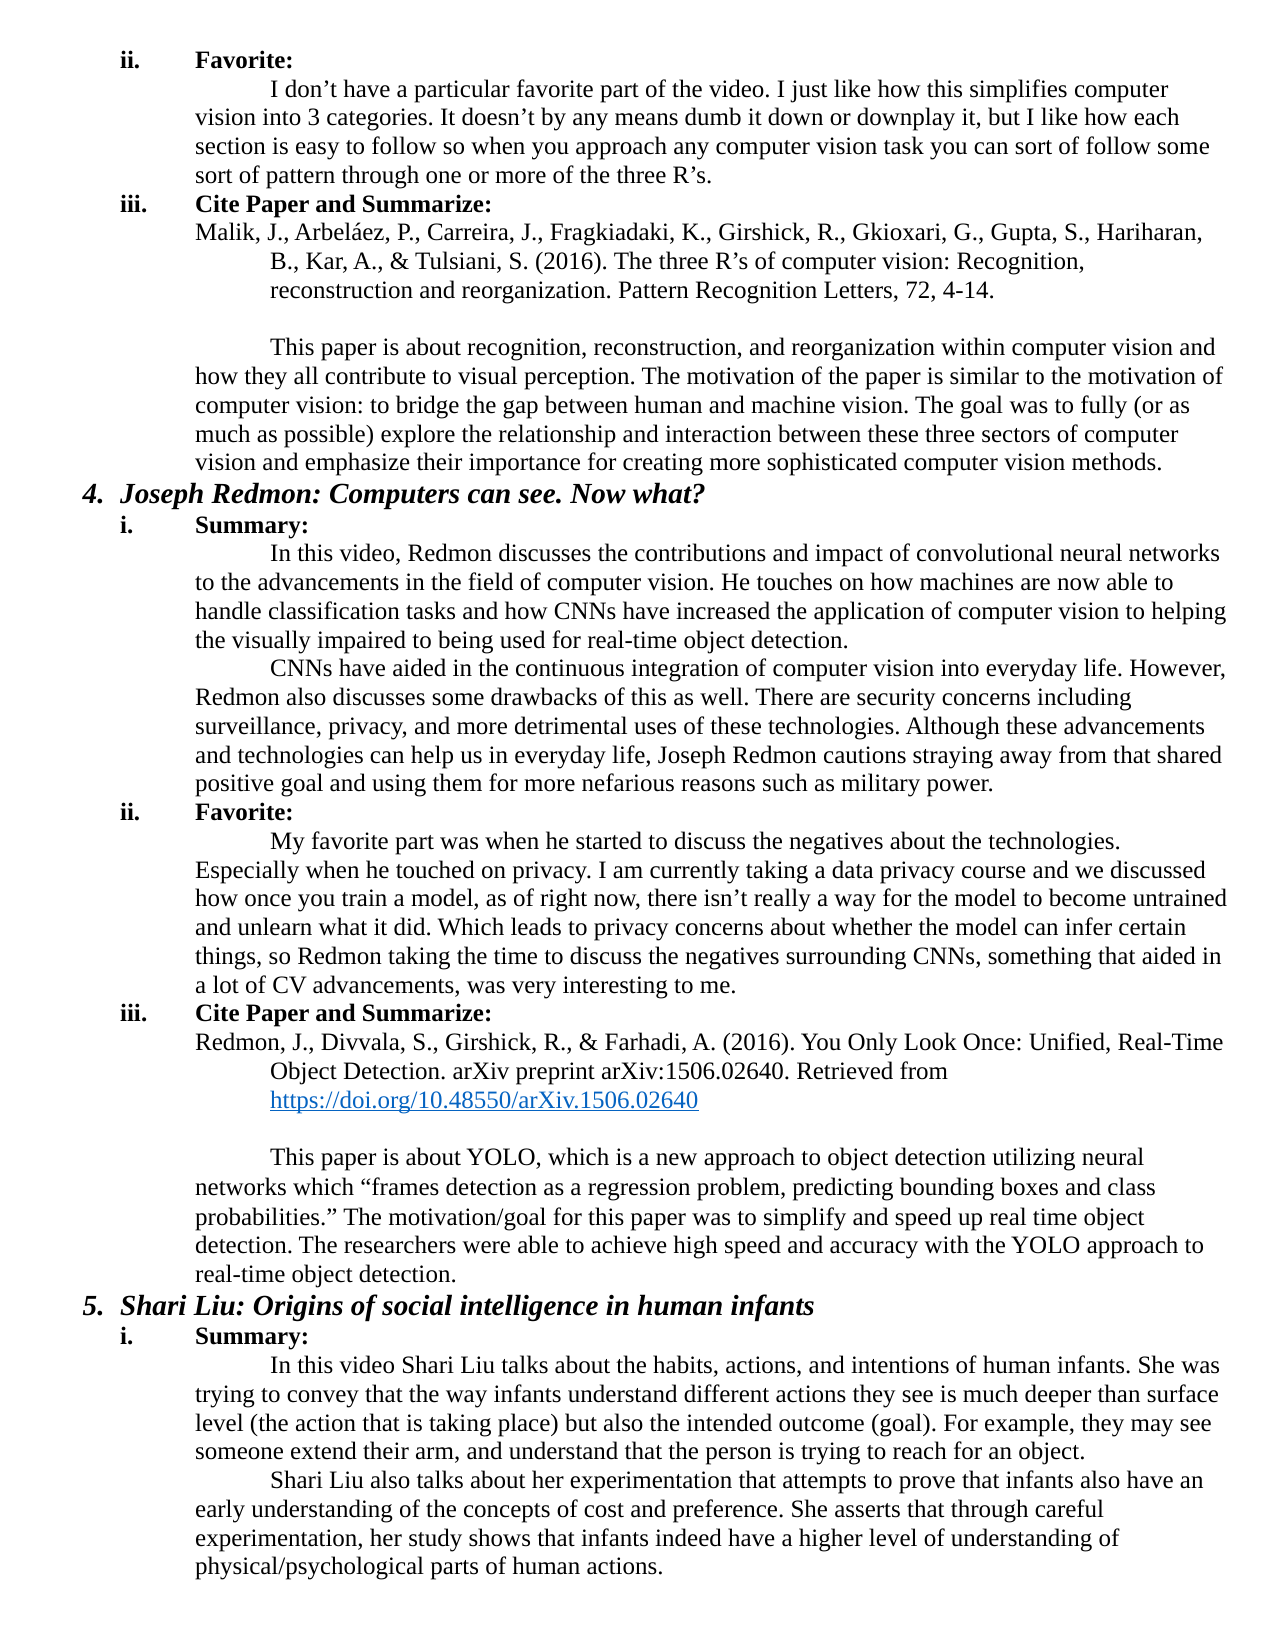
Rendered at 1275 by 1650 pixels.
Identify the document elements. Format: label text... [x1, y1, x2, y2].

list I don’t have a particular favorite part of the video. I just like how this simplifies computer vision into 3 categories. It doesn’t by any means dumb it down or downplay it, but I like how each section is easy to follow so when you approach any computer vision task you can sort of follow some sort of pattern through one or more of the three R’s. [195, 74, 1230, 189]
list CNNs have aided in the continuous integration of computer vision into everyday life. However, Redmon also discusses some drawbacks of this as well. There are security concerns including surveillance, privacy, and more detrimental uses of these technologies. Although these advancements and technologies can help us in everyday life, Joseph Redmon cautions straying away from that shared positive goal and using them for more nefarious reasons such as military power. [195, 653, 1230, 797]
list Malik, J., Arbeláez, P., Carreira, J., Fragkiadaki, K., Girshick, R., Gkioxari, G., Gupta, S., Hariharan, B., Kar, A., & Tulsiani, S. (2016). The three R’s of computer vision: Recognition, reconstruction and reorganization. Pattern Recognition Letters, 72, 4-14. [195, 217, 1230, 304]
list Cite Paper and Summarize: [120, 189, 1230, 217]
list This paper is about recognition, reconstruction, and reorganization within computer vision and how they all contribute to visual perception. The motivation of the paper is similar to the motivation of computer vision: to bridge the gap between human and machine vision. The goal was to fully (or as much as possible) explore the relationship and interaction between these three sectors of computer vision and emphasize their importance for creating more sophisticated computer vision methods. [195, 332, 1230, 476]
list Redmon, J., Divvala, S., Girshick, R., & Farhadi, A. (2016). You Only Look Once: Unified, Real-Time Object Detection. arXiv preprint arXiv:1506.02640. Retrieved from https://doi.org/10.48550/arXiv.1506.02640 [195, 1027, 1230, 1113]
list Shari Liu: Origins of social intelligence in human infants [82, 1288, 1230, 1321]
list This paper is about YOLO, which is a new approach to object detection utilizing neural networks which “frames detection as a regression problem, predicting bounding boxes and class probabilities.” The motivation/goal for this paper was to simplify and speed up real time object detection. The researchers were able to achieve high speed and accuracy with the YOLO approach to real-time object detection. [195, 1142, 1230, 1288]
list My favorite part was when he started to discuss the negatives about the technologies. Especially when he touched on privacy. I am currently taking a data privacy course and we discussed how once you train a model, as of right now, there isn’t really a way for the model to become untrained and unlearn what it did. Which leads to privacy concerns about whether the model can infer certain things, so Redmon taking the time to discuss the negatives surrounding CNNs, something that aided in a lot of CV advancements, was very interesting to me. [195, 826, 1230, 998]
list Shari Liu also talks about her experimentation that attempts to prove that infants also have an early understanding of the concepts of cost and preference. She asserts that through careful experimentation, her study shows that infants indeed have a higher level of understanding of physical/psychological parts of human actions. [195, 1465, 1230, 1580]
list In this video, Redmon discusses the contributions and impact of convolutional neural networks to the advancements in the field of computer vision. He touches on how machines are now able to handle classification tasks and how CNNs have increased the application of computer vision to helping the visually impaired to being used for real-time object detection. [195, 538, 1230, 653]
list Favorite: [120, 45, 1230, 74]
list Summary: [120, 510, 1230, 538]
list Joseph Redmon: Computers can see. Now what? [82, 476, 1230, 510]
list In this video Shari Liu talks about the habits, actions, and intentions of human infants. She was trying to convey that the way infants understand different actions they see is much deeper than surface level (the action that is taking place) but also the intended outcome (goal). For example, they may see someone extend their arm, and understand that the person is trying to reach for an object. [195, 1350, 1230, 1465]
list Summary: [120, 1321, 1230, 1350]
list Favorite: [120, 797, 1230, 826]
list Cite Paper and Summarize: [120, 998, 1230, 1027]
